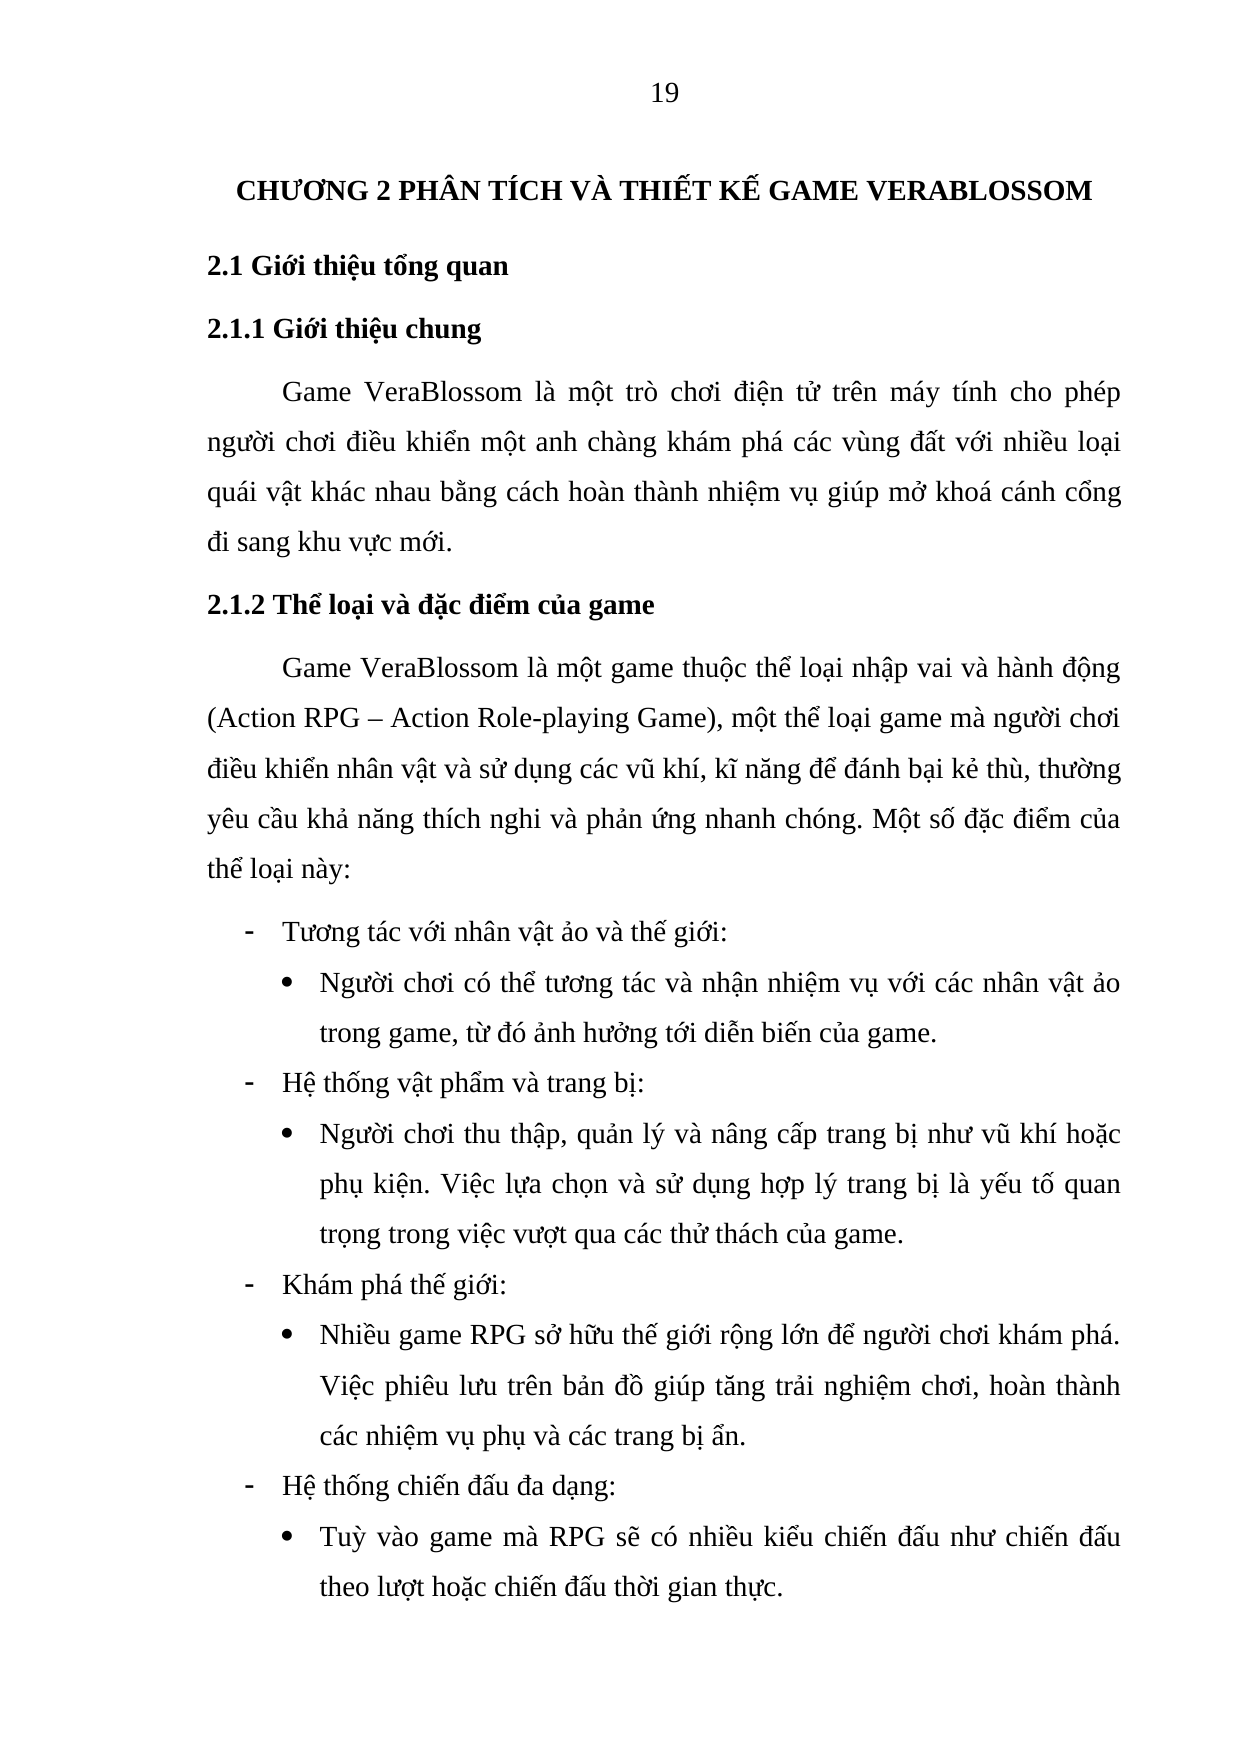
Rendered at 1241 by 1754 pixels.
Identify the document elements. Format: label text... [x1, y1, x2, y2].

subtitle 2.1.2 Thể loại và đặc điểm của game [207, 587, 1122, 621]
list Hệ thống vật phẩm và trang bị: [244, 1065, 1122, 1099]
list Tương tác với nhân vật ảo và thế giới: [244, 914, 1122, 948]
text Game VeraBlossom là một trò chơi điện tử trên máy tính cho phép người chơi điều khiển một anh chàng khám phá các vùng đất với nhiều loại quái vật khác nhau bằng cách hoàn thành nhiệm vụ giúp mở khoá cánh cổng đi sang khu vực mới. [207, 374, 1122, 558]
text Game VeraBlossom là một game thuộc thể loại nhập vai và hành động (Action RPG – Action Role-playing Game), một thể loại game mà người chơi điều khiển nhân vật và sử dụng các vũ khí, kĩ năng để đánh bại kẻ thù, thường yêu cầu khả năng thích nghi và phản ứng nhanh chóng. Một số đặc điểm của thể loại này: [207, 650, 1122, 885]
list Khám phá thế giới: [244, 1267, 1122, 1301]
subtitle 2.1 Giới thiệu tổng quan [207, 248, 1122, 282]
list Hệ thống chiến đấu đa dạng: [244, 1468, 1122, 1502]
list Tuỳ vào game mà RPG sẽ có nhiều kiểu chiến đấu như chiến đấu theo lượt hoặc chiến đấu thời gian thực. [282, 1519, 1122, 1603]
list Nhiều game RPG sở hữu thế giới rộng lớn để người chơi khám phá. Việc phiêu lưu trên bản đồ giúp tăng trải nghiệm chơi, hoàn thành các nhiệm vụ phụ và các trang bị ẩn. [282, 1317, 1122, 1452]
list Người chơi có thể tương tác và nhận nhiệm vụ với các nhân vật ảo trong game, từ đó ảnh hưởng tới diễn biến của game. [282, 965, 1122, 1049]
subtitle CHƯƠNG 2 PHÂN TÍCH VÀ THIẾT KẾ GAME VERABLOSSOM [207, 173, 1122, 206]
subtitle 2.1.1 Giới thiệu chung [207, 311, 1122, 344]
list Người chơi thu thập, quản lý và nâng cấp trang bị như vũ khí hoặc phụ kiện. Việc lựa chọn và sử dụng hợp lý trang bị là yếu tố quan trọng trong việc vượt qua các thử thách của game. [282, 1116, 1122, 1250]
